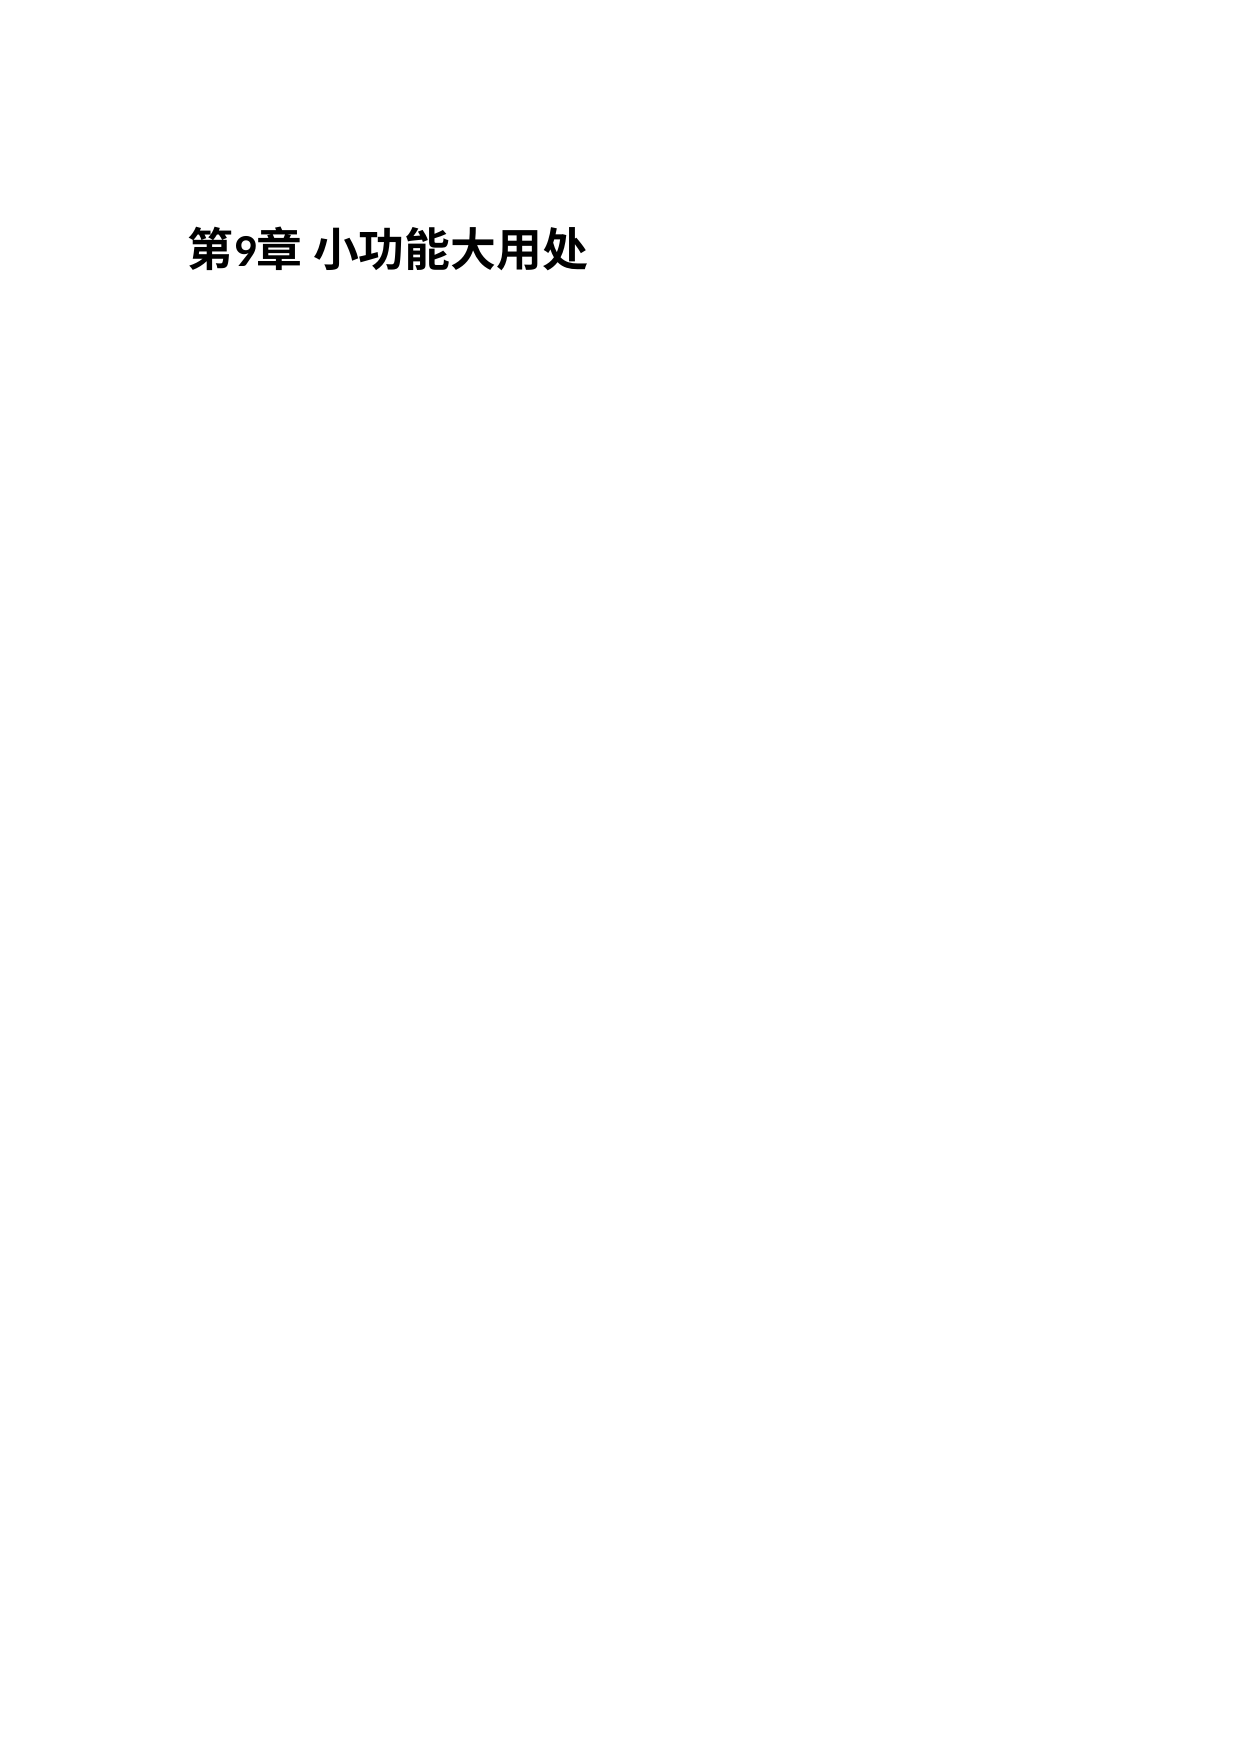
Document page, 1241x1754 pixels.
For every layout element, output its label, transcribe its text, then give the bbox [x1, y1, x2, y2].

subtitle 小功能大用处 [187, 197, 1053, 295]
